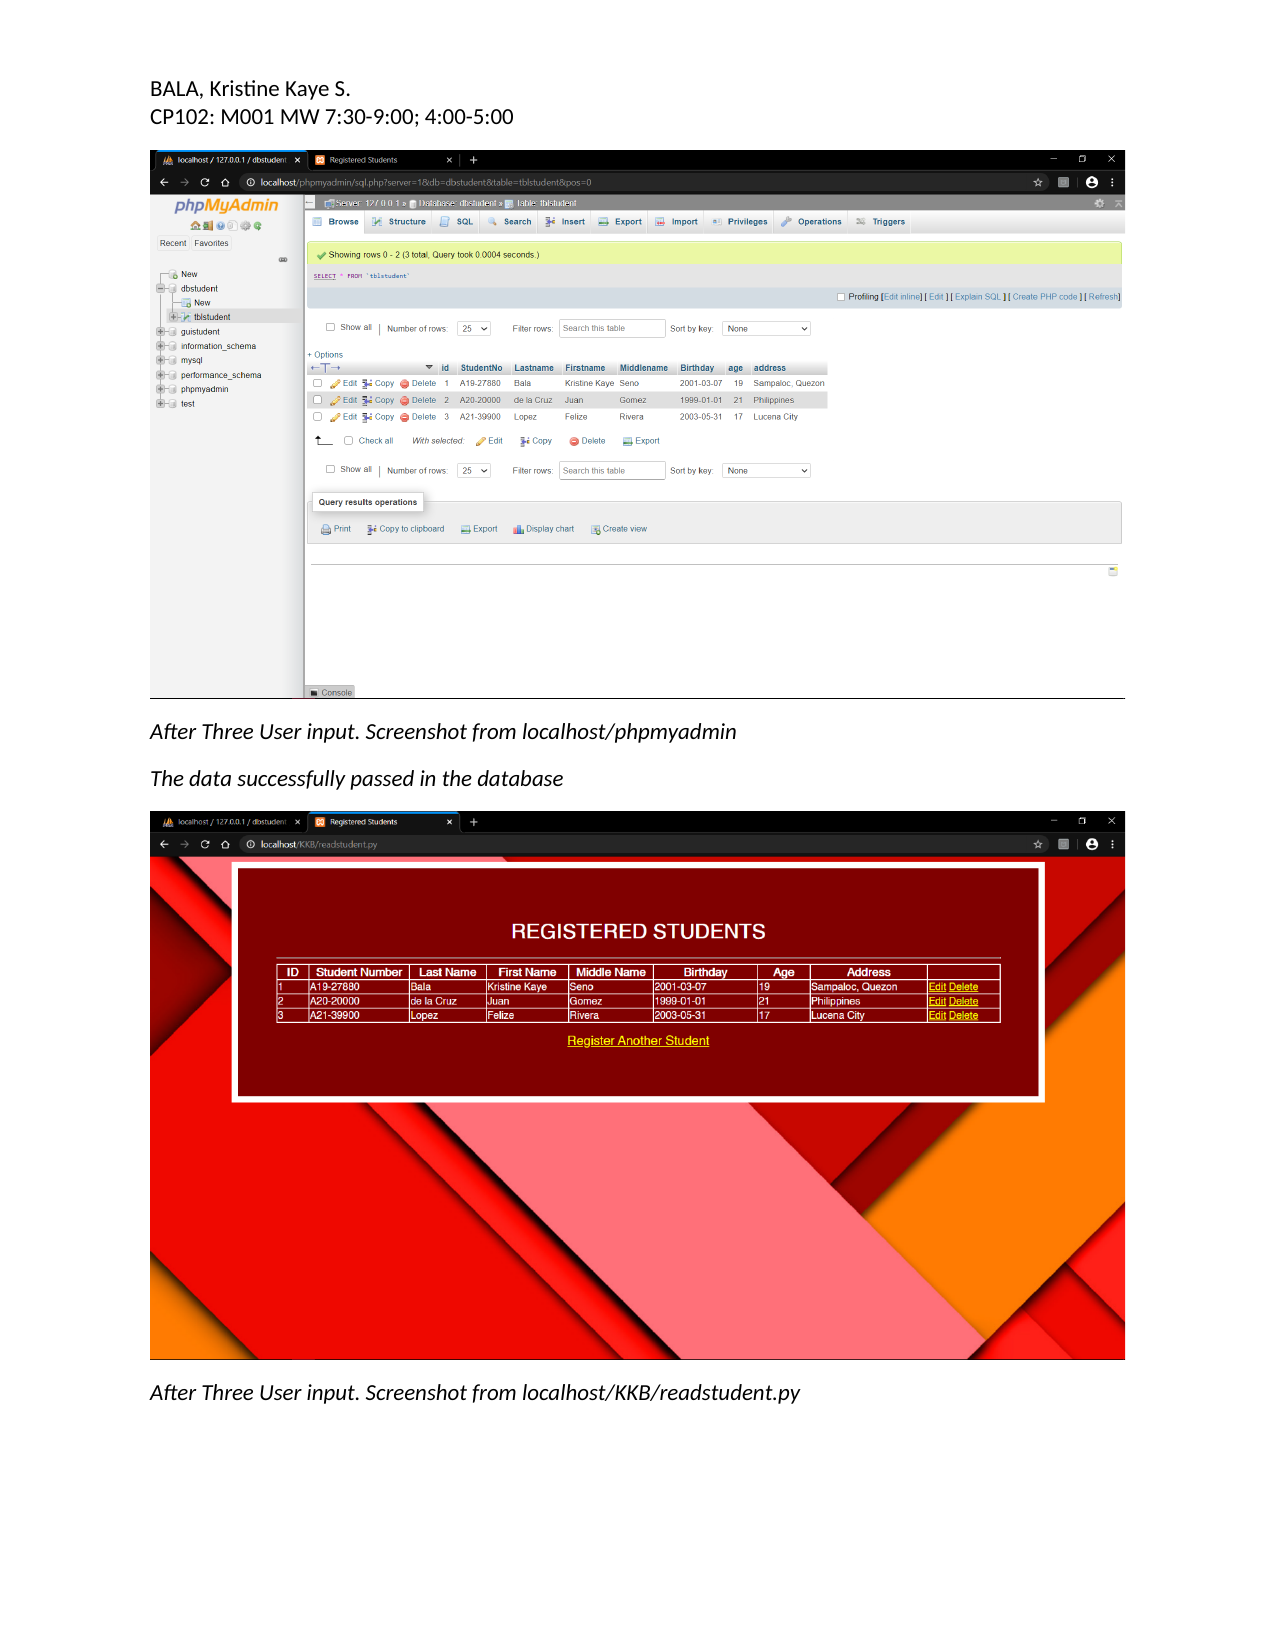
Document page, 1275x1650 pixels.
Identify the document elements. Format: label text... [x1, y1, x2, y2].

text After Three User input. Screenshot from localhost/KKB/readstudent.py [150, 1378, 1125, 1406]
text After Three User input. Screenshot from localhost/phpmyadmin [150, 717, 1125, 746]
picture [150, 150, 1125, 699]
text The data successfully passed in the database [150, 764, 1125, 792]
picture [150, 811, 1125, 1360]
